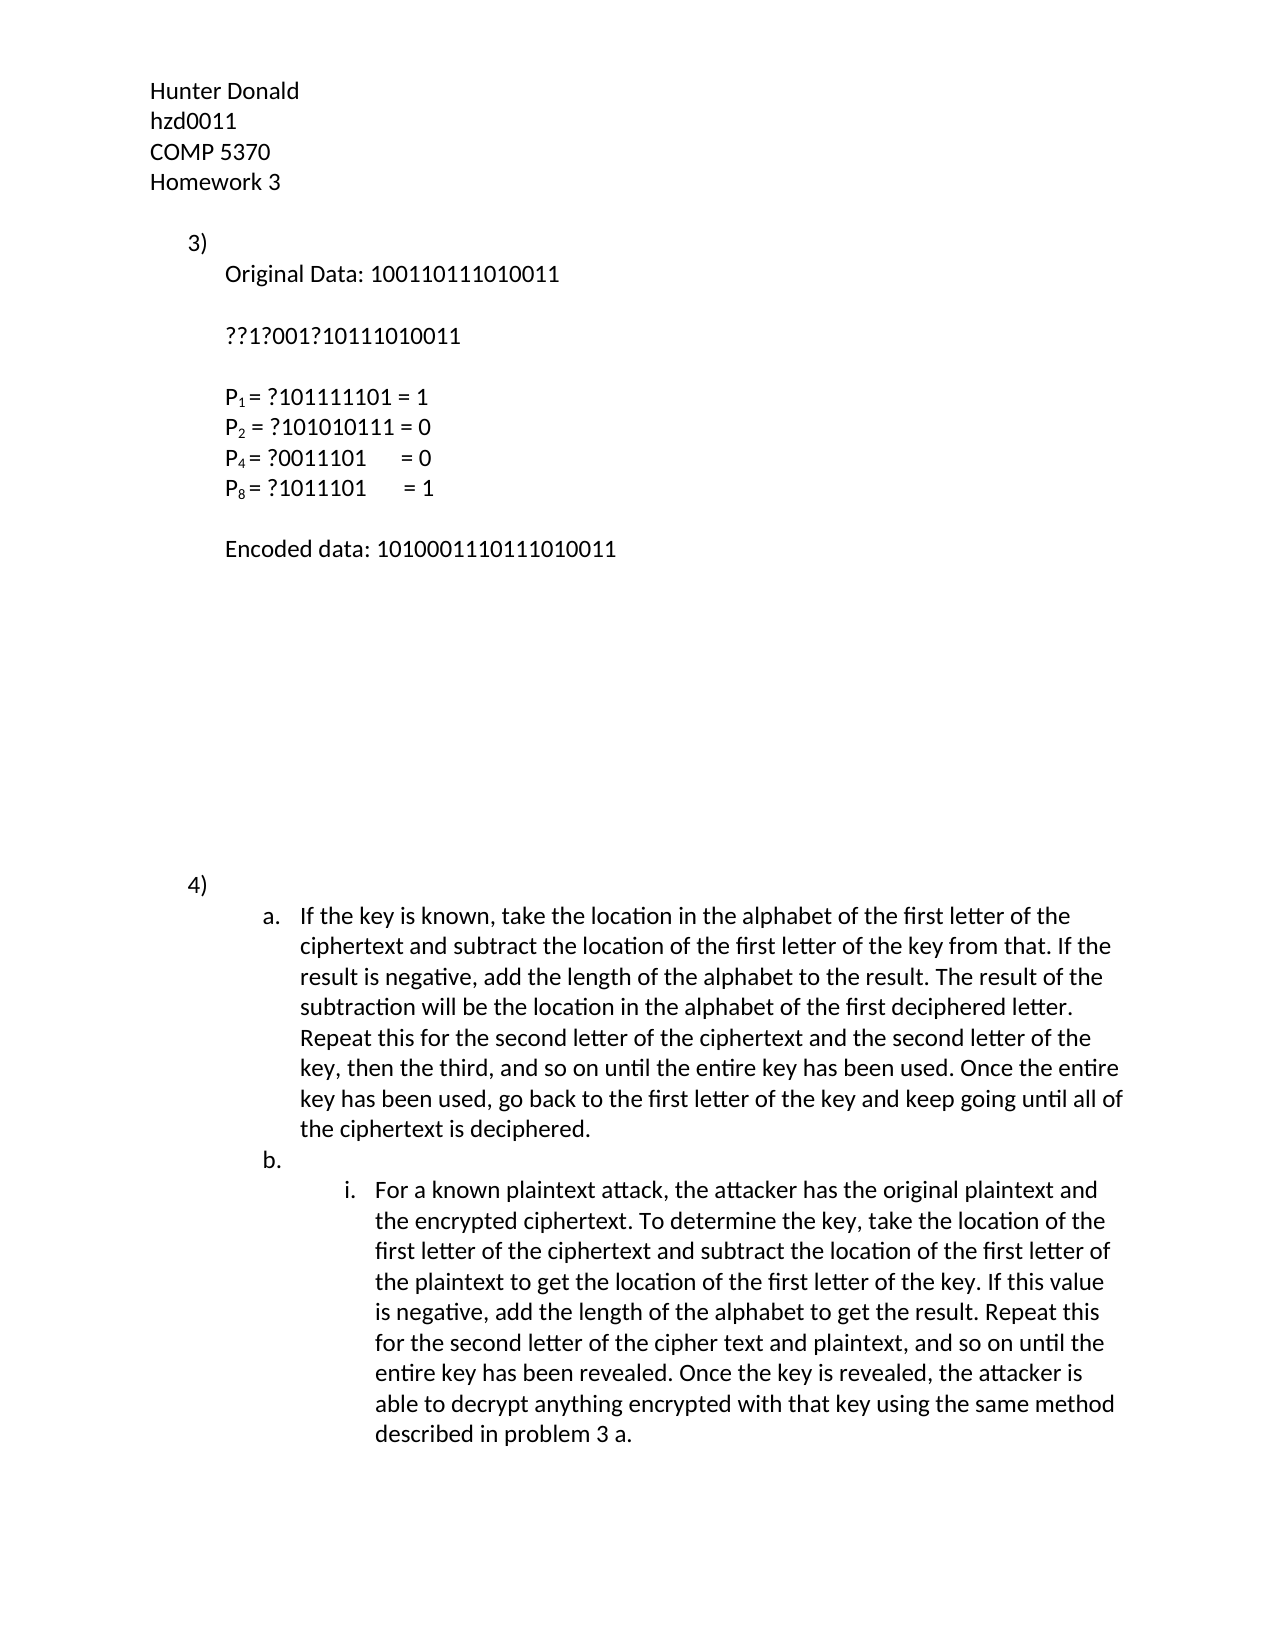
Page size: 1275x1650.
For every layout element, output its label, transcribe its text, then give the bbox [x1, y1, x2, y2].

list P4 = ?0011101 = 0 [225, 442, 1125, 472]
list If the key is known, take the location in the alphabet of the first letter of the ciphertext and subtract the location of the first letter of the key from that. If the result is negative, add the length of the alphabet to the result. The result of the subtraction will be the location in the alphabet of the first deciphered letter. Repeat this for the second letter of the ciphertext and the second letter of the key, then the third, and so on until the entire key has been used. Once the entire key has been used, go back to the first letter of the key and keep going until all of the ciphertext is deciphered. [262, 900, 1125, 1144]
list P8 = ?1011101 = 1 [225, 472, 1125, 503]
list ??1?001?10111010011 [225, 320, 1125, 350]
list P1 = ?101111101 = 1 [225, 381, 1125, 411]
list Encoded data: 1010001110111010011 [225, 533, 1125, 564]
list For a known plaintext attack, the attacker has the original plaintext and the encrypted ciphertext. To determine the key, take the location of the first letter of the ciphertext and subtract the location of the first letter of the plaintext to get the location of the first letter of the key. If this value is negative, add the length of the alphabet to get the result. Repeat this for the second letter of the cipher text and plaintext, and so on until the entire key has been revealed. Once the key is revealed, the attacker is able to decrypt anything encrypted with that key using the same method described in problem 3 a. [356, 1174, 1125, 1449]
list P2 = ?101010111 = 0 [225, 411, 1125, 442]
list Original Data: 100110111010011 [225, 258, 1125, 289]
